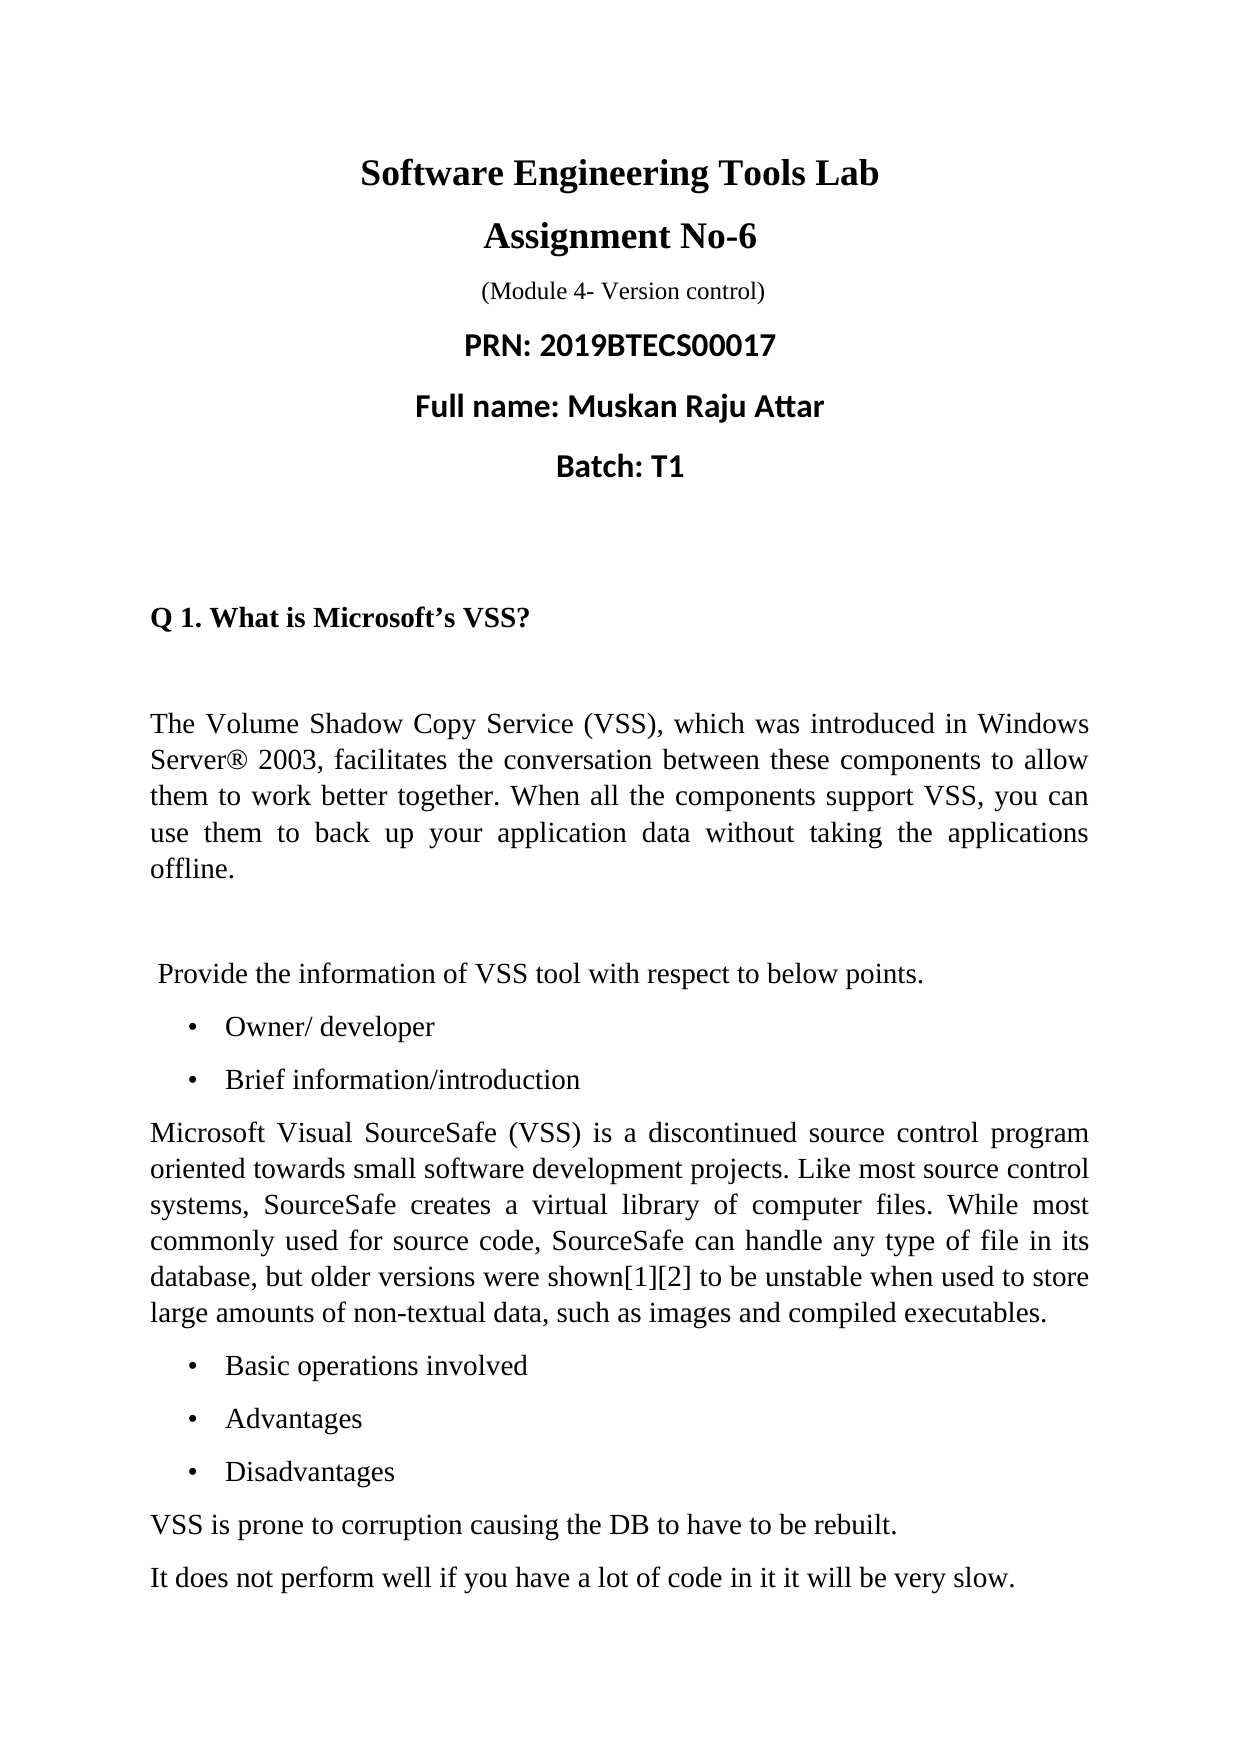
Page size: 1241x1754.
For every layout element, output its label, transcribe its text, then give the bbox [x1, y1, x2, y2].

text PRN: 2019BTECS00017 [150, 324, 1090, 365]
text It does not perform well if you have a lot of code in it it will be very slow. [150, 1560, 1090, 1593]
text Microsoft Visual SourceSafe (VSS) is a discontinued source control program oriented towards small software development projects. Like most source control systems, SourceSafe creates a virtual library of computer files. While most commonly used for source code, SourceSafe can handle any type of file in its database, but older versions were shown[1][2] to be unstable when used to store large amounts of non-textual data, such as images and compiled executables. [150, 1115, 1090, 1329]
text Batch: T1 [150, 445, 1090, 486]
list Owner/ developer [187, 1009, 1090, 1043]
list Advantages [187, 1401, 1090, 1435]
list Brief information/introduction [187, 1062, 1090, 1096]
list Basic operations involved [187, 1348, 1090, 1382]
text Provide the information of VSS tool with respect to below points. [150, 956, 1090, 990]
text The Volume Shadow Copy Service (VSS), which was introduced in Windows Server® 2003, facilitates the conversation between these components to allow them to work better together. When all the components support VSS, you can use them to back up your application data without taking the applications offline. [150, 706, 1090, 884]
text Q 1. What is Microsoft’s VSS? [150, 601, 1090, 634]
text Software Engineering Tools Lab [150, 150, 1090, 193]
list Disadvantages [187, 1454, 1090, 1488]
text Full name: Muskan Raju Attar [150, 385, 1090, 426]
text Assignment No-6 [150, 213, 1090, 256]
text (Module 4- Version control) [150, 276, 1090, 305]
text VSS is prone to corruption causing the DB to have to be rebuilt. [150, 1507, 1090, 1540]
